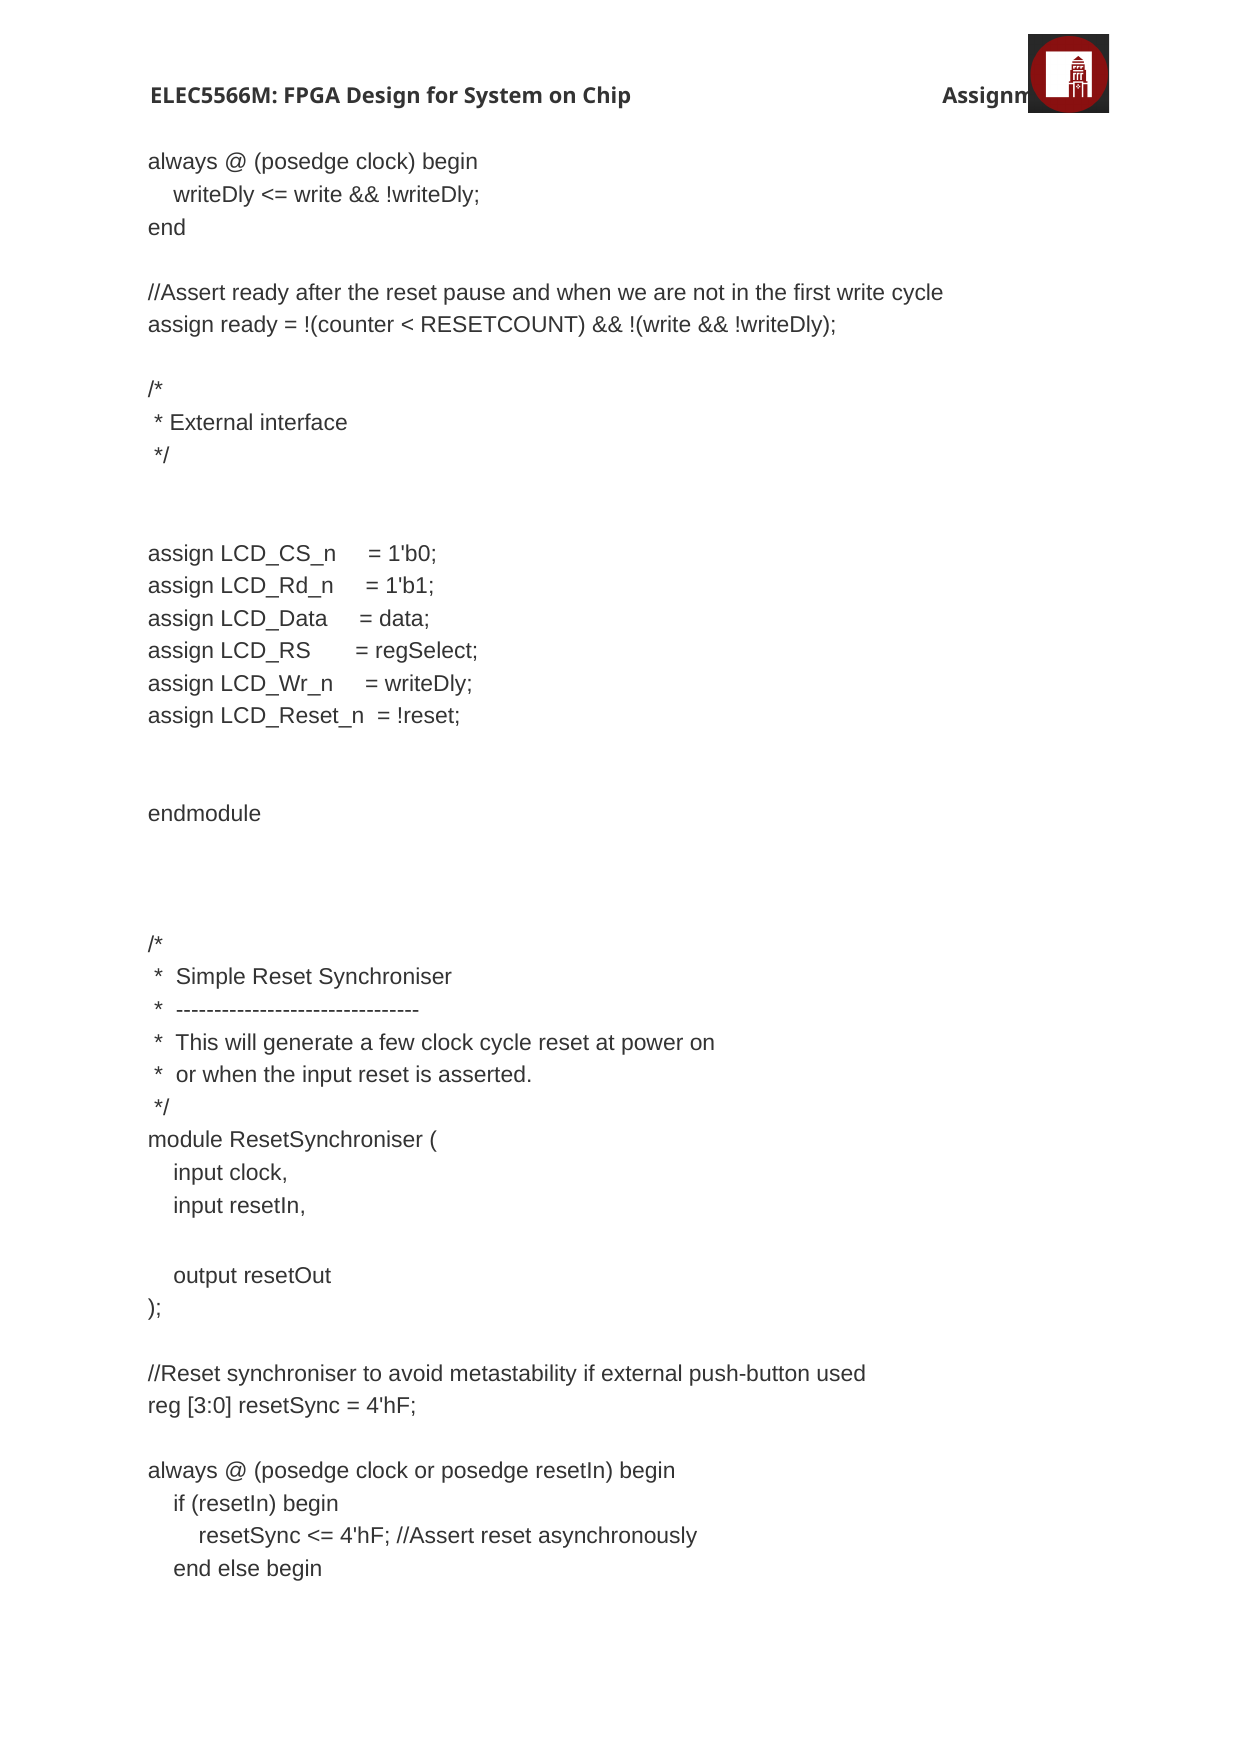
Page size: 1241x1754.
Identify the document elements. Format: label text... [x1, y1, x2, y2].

text */ [148, 442, 1093, 468]
text /* [148, 931, 1093, 957]
text input resetIn, [148, 1192, 1093, 1218]
text */ [148, 1094, 1093, 1120]
text endmodule [148, 800, 1093, 827]
text always @ (posedge clock) begin [148, 148, 1093, 174]
text * or when the input reset is asserted. [148, 1061, 1093, 1087]
text writeDly <= write && !writeDly; [148, 181, 1093, 207]
text //Assert ready after the reset pause and when we are not in the first write cycle [148, 279, 1093, 305]
text * -------------------------------- [148, 996, 1093, 1022]
text assign LCD_CS_n = 1'b0; [148, 539, 1093, 566]
text //Reset synchroniser to avoid metastability if external push-button used [148, 1359, 1093, 1386]
text module ResetSynchroniser ( [148, 1126, 1093, 1153]
text * External interface [148, 409, 1093, 435]
text assign LCD_Data = data; [148, 605, 1093, 631]
text /* [148, 376, 1093, 403]
text assign LCD_Wr_n = writeDly; [148, 670, 1093, 696]
text input clock, [148, 1159, 1093, 1185]
text ); [148, 1294, 1093, 1321]
text end else begin [148, 1555, 1093, 1581]
text reg [3:0] resetSync = 4'hF; [148, 1392, 1093, 1418]
text assign LCD_Reset_n = !reset; [148, 702, 1093, 729]
text end [148, 213, 1093, 240]
text assign LCD_RS = regSelect; [148, 637, 1093, 664]
text if (resetIn) begin [148, 1490, 1093, 1516]
picture [1027, 34, 1109, 113]
text always @ (posedge clock or posedge resetIn) begin [148, 1457, 1093, 1484]
text assign LCD_Rd_n = 1'b1; [148, 572, 1093, 598]
text * Simple Reset Synchroniser [148, 963, 1093, 990]
text output resetOut [148, 1262, 1093, 1288]
text assign ready = !(counter < RESETCOUNT) && !(write && !writeDly); [148, 311, 1093, 338]
text resetSync <= 4'hF; //Assert reset asynchronously [148, 1522, 1093, 1549]
text * This will generate a few clock cycle reset at power on [148, 1028, 1093, 1055]
